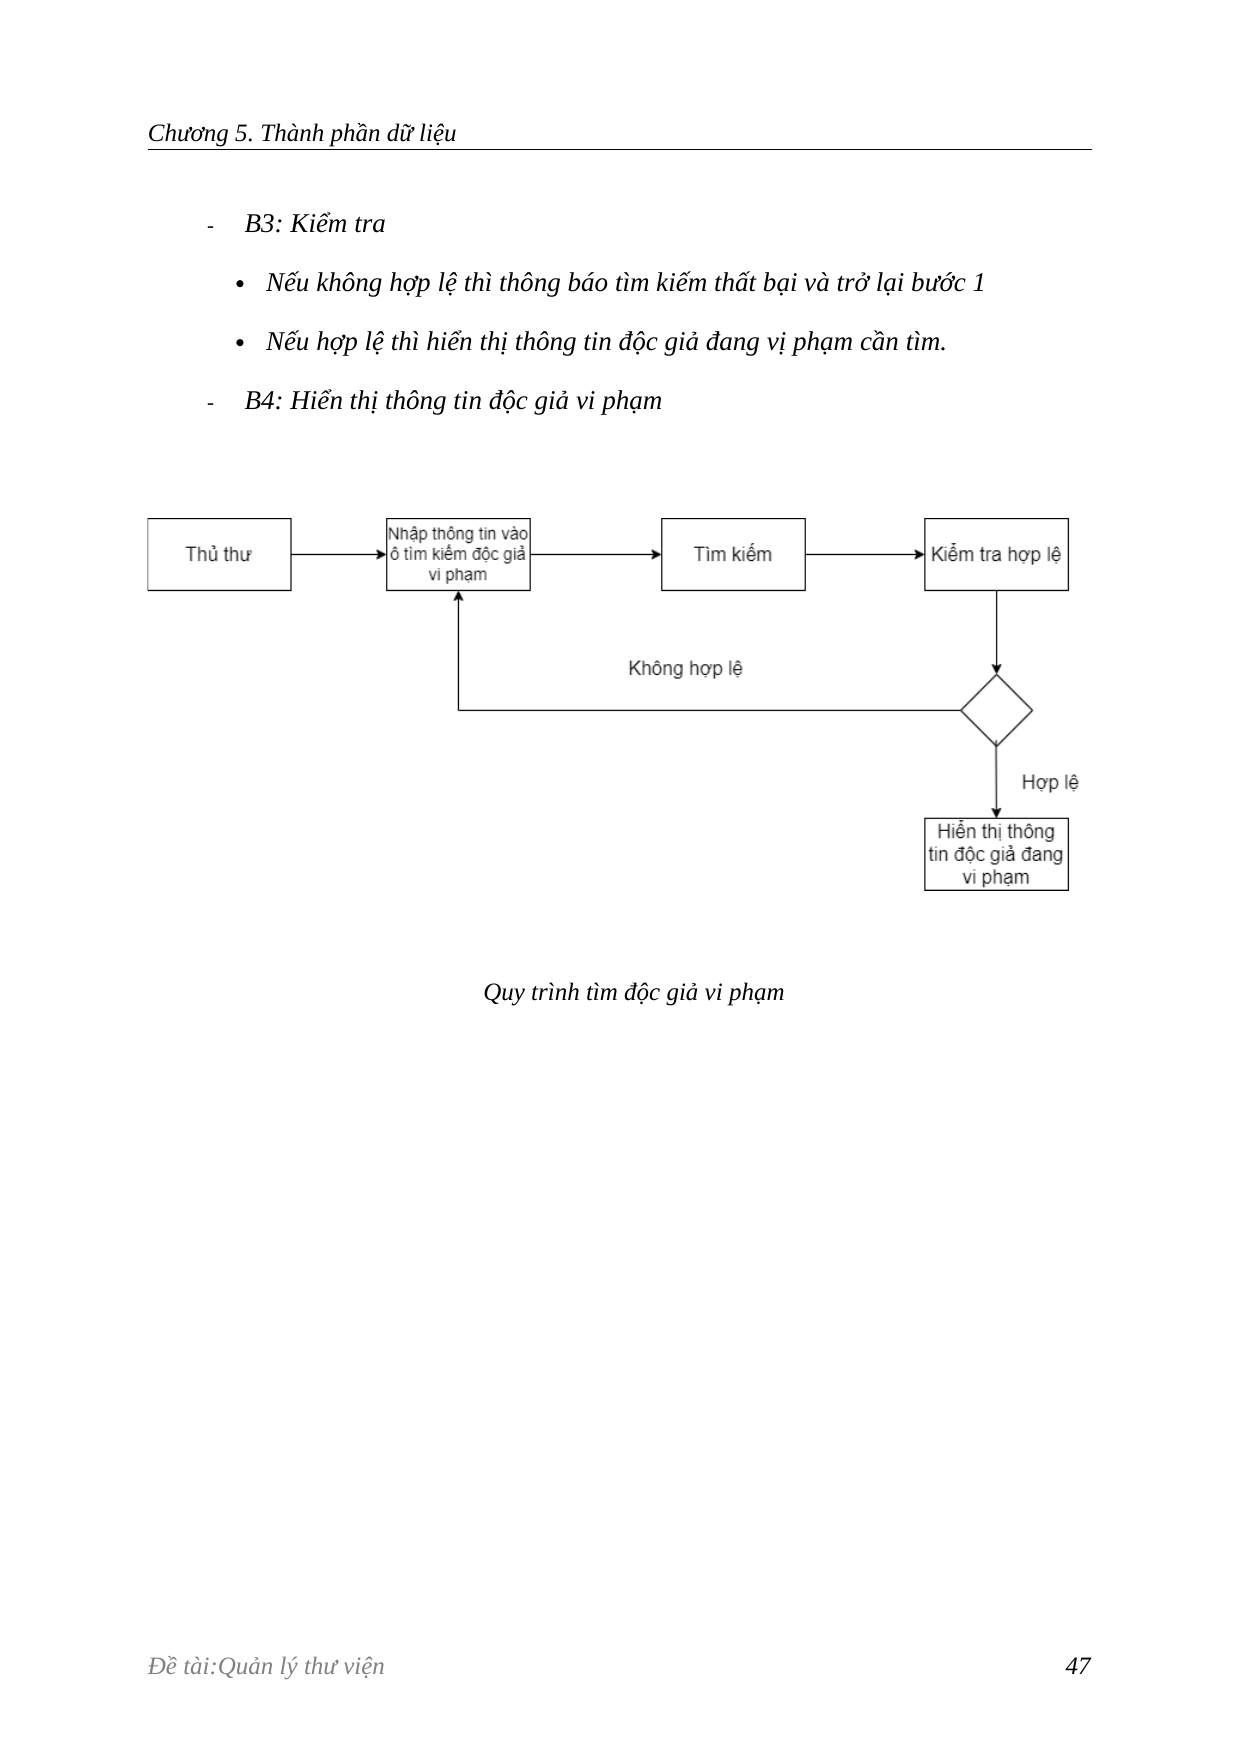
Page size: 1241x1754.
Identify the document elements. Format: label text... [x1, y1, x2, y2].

picture [147, 518, 1093, 891]
list Nếu không hợp lệ thì thông báo tìm kiếm thất bại và trở lại bước 1 [236, 266, 1092, 297]
list Nếu hợp lệ thì hiển thị thông tin độc giả đang vị phạm cần tìm. [236, 325, 1092, 356]
text Quy trình tìm độc giả vi phạm [148, 977, 1092, 1005]
list B3: Kiểm tra [207, 207, 1092, 238]
list B4: Hiển thị thông tin độc giả vi phạm [207, 384, 1092, 415]
